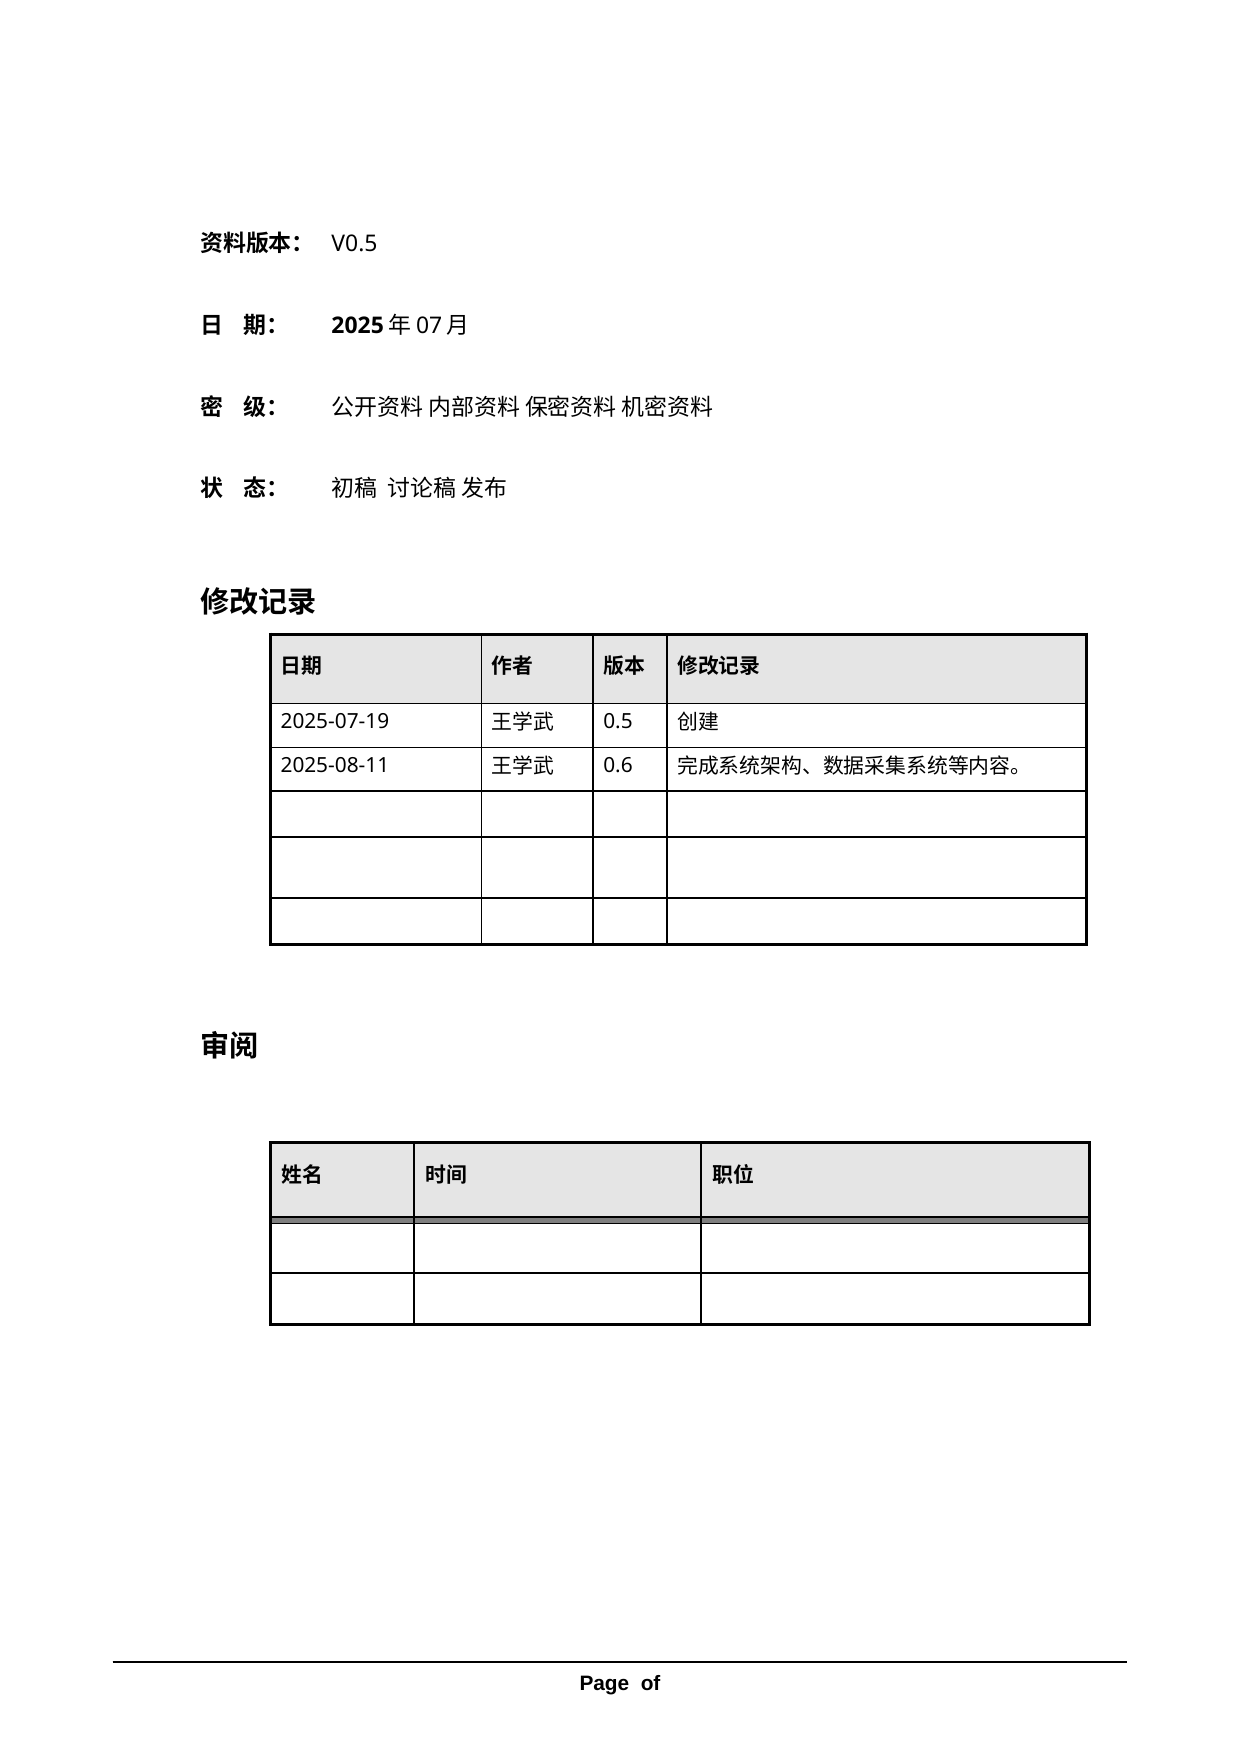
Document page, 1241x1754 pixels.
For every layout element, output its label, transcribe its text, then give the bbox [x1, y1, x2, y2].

text 日 期： 2025年07月 [200, 291, 1128, 356]
table_cell [482, 792, 592, 836]
text 修改记录 [200, 567, 1128, 632]
table_header 版本 [594, 636, 666, 703]
text 资料版本： V0.5 [200, 209, 1128, 274]
table_header 日期 [272, 636, 481, 703]
table_cell 王学武 [482, 748, 592, 790]
table_cell [272, 899, 481, 943]
table_cell [272, 792, 481, 836]
text 审阅 [200, 1011, 1128, 1076]
table_cell [272, 1218, 413, 1223]
table_cell [415, 1274, 700, 1323]
table_cell 创建 [668, 704, 1085, 746]
table_cell [668, 899, 1085, 943]
table_cell [702, 1218, 1088, 1223]
table_header 修改记录 [668, 636, 1085, 703]
table_header 时间 [415, 1144, 700, 1216]
table_cell [272, 838, 481, 897]
table_cell 完成系统架构、数据采集系统等内容。 [668, 748, 1085, 790]
table_cell [482, 899, 592, 943]
table_cell [668, 838, 1085, 897]
table_cell [272, 1224, 413, 1272]
text 密 级： 公开资料 内部资料 保密资料 机密资料 [200, 373, 1128, 438]
table_header 姓名 [272, 1144, 413, 1216]
table_cell [594, 792, 666, 836]
table_header 职位 [702, 1144, 1088, 1216]
table_cell [668, 792, 1085, 836]
table_cell [415, 1218, 700, 1223]
table_cell 2025-08-11 [272, 748, 481, 790]
table_cell 0.5 [594, 704, 666, 746]
table_header 作者 [482, 636, 592, 703]
table_cell 2025-07-19 [272, 704, 481, 746]
table_cell [702, 1224, 1088, 1272]
table_cell 0.6 [594, 748, 666, 790]
table_cell [415, 1224, 700, 1272]
table_cell [594, 899, 666, 943]
table_cell [272, 1274, 413, 1323]
table_cell [594, 838, 666, 897]
table_cell [702, 1274, 1088, 1323]
table_cell [482, 838, 592, 897]
text 状 态： 初稿 讨论稿 发布 [200, 454, 1128, 519]
table_cell 王学武 [482, 704, 592, 746]
